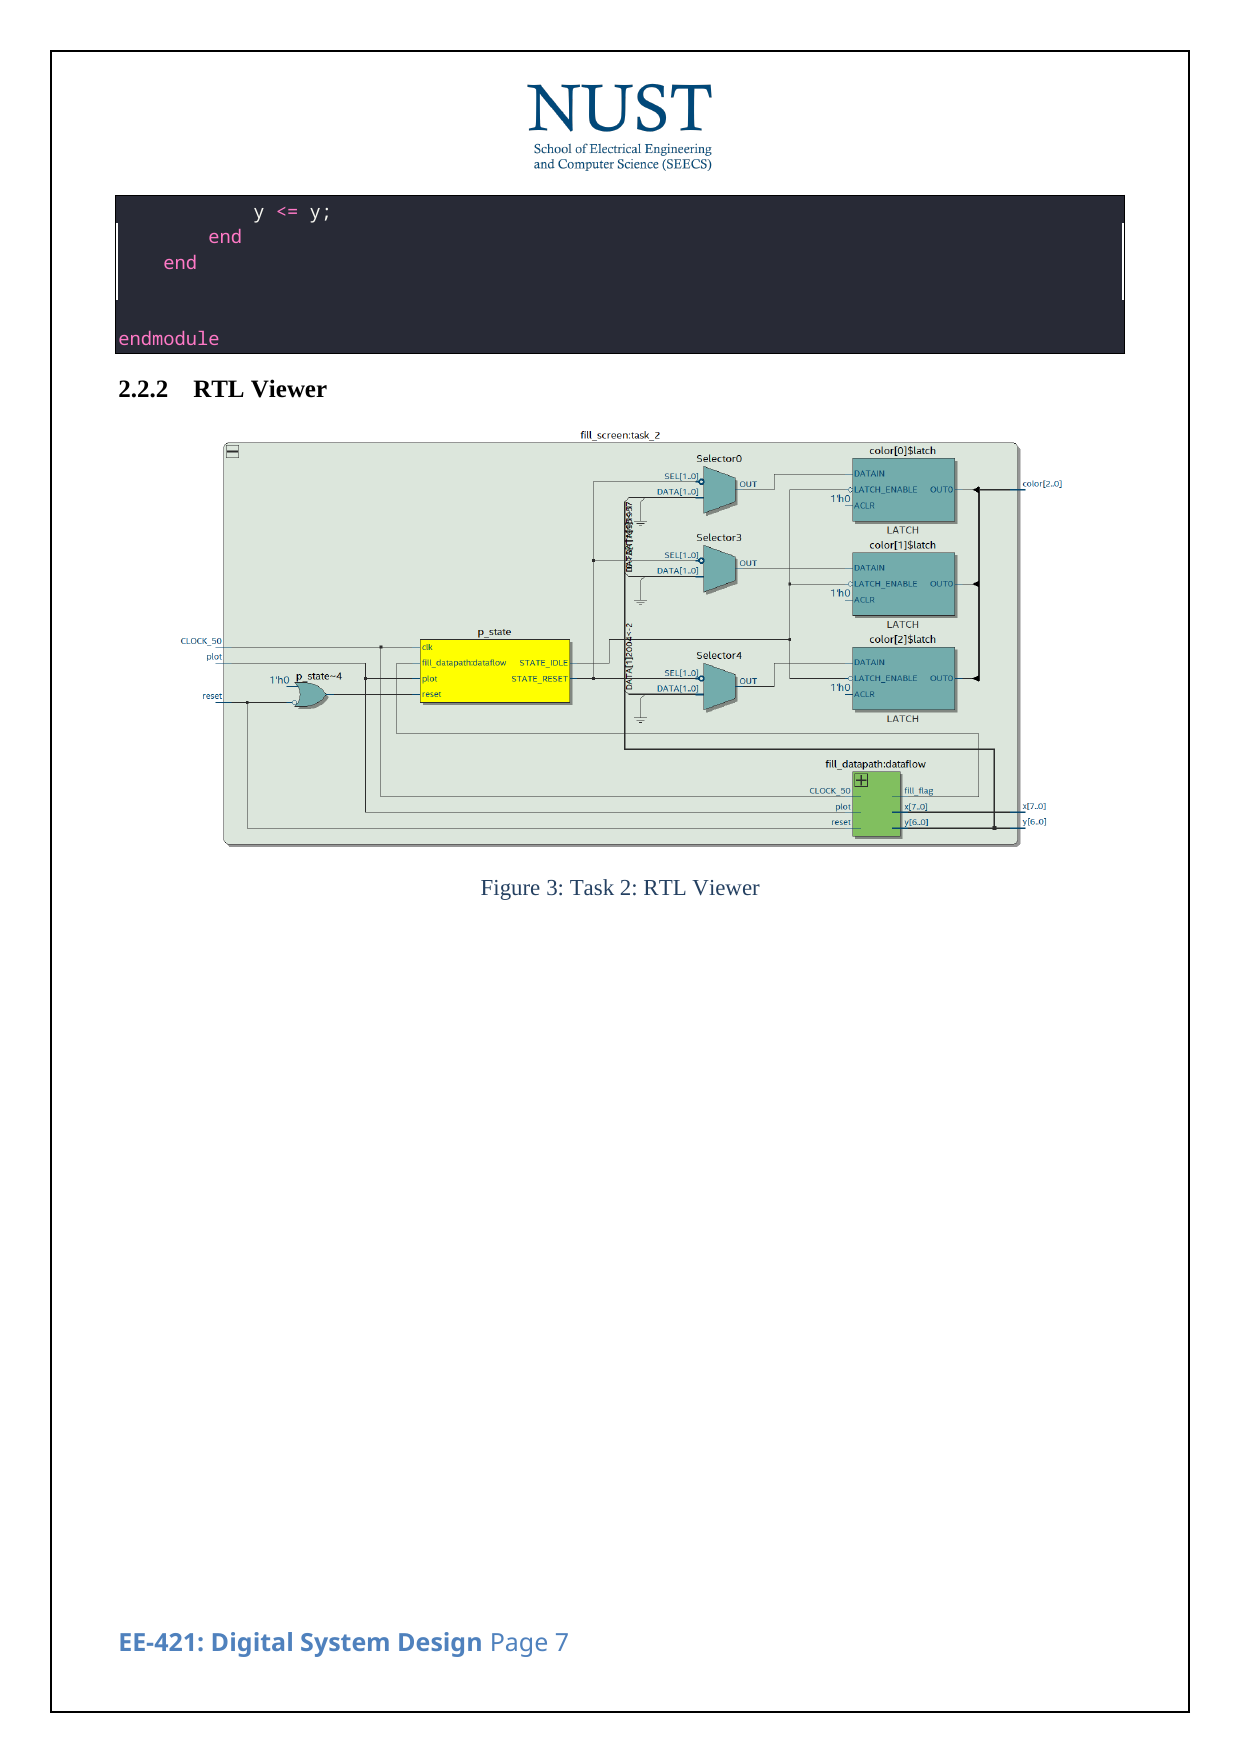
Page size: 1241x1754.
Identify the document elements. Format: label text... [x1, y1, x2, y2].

picture [520, 59, 720, 195]
text endmodule [116, 322, 1124, 353]
text end [118, 249, 1122, 274]
subtitle RTL Viewer [118, 374, 1122, 403]
picture [177, 428, 1063, 850]
text y <= y; [116, 196, 1124, 223]
text end [118, 223, 1122, 249]
